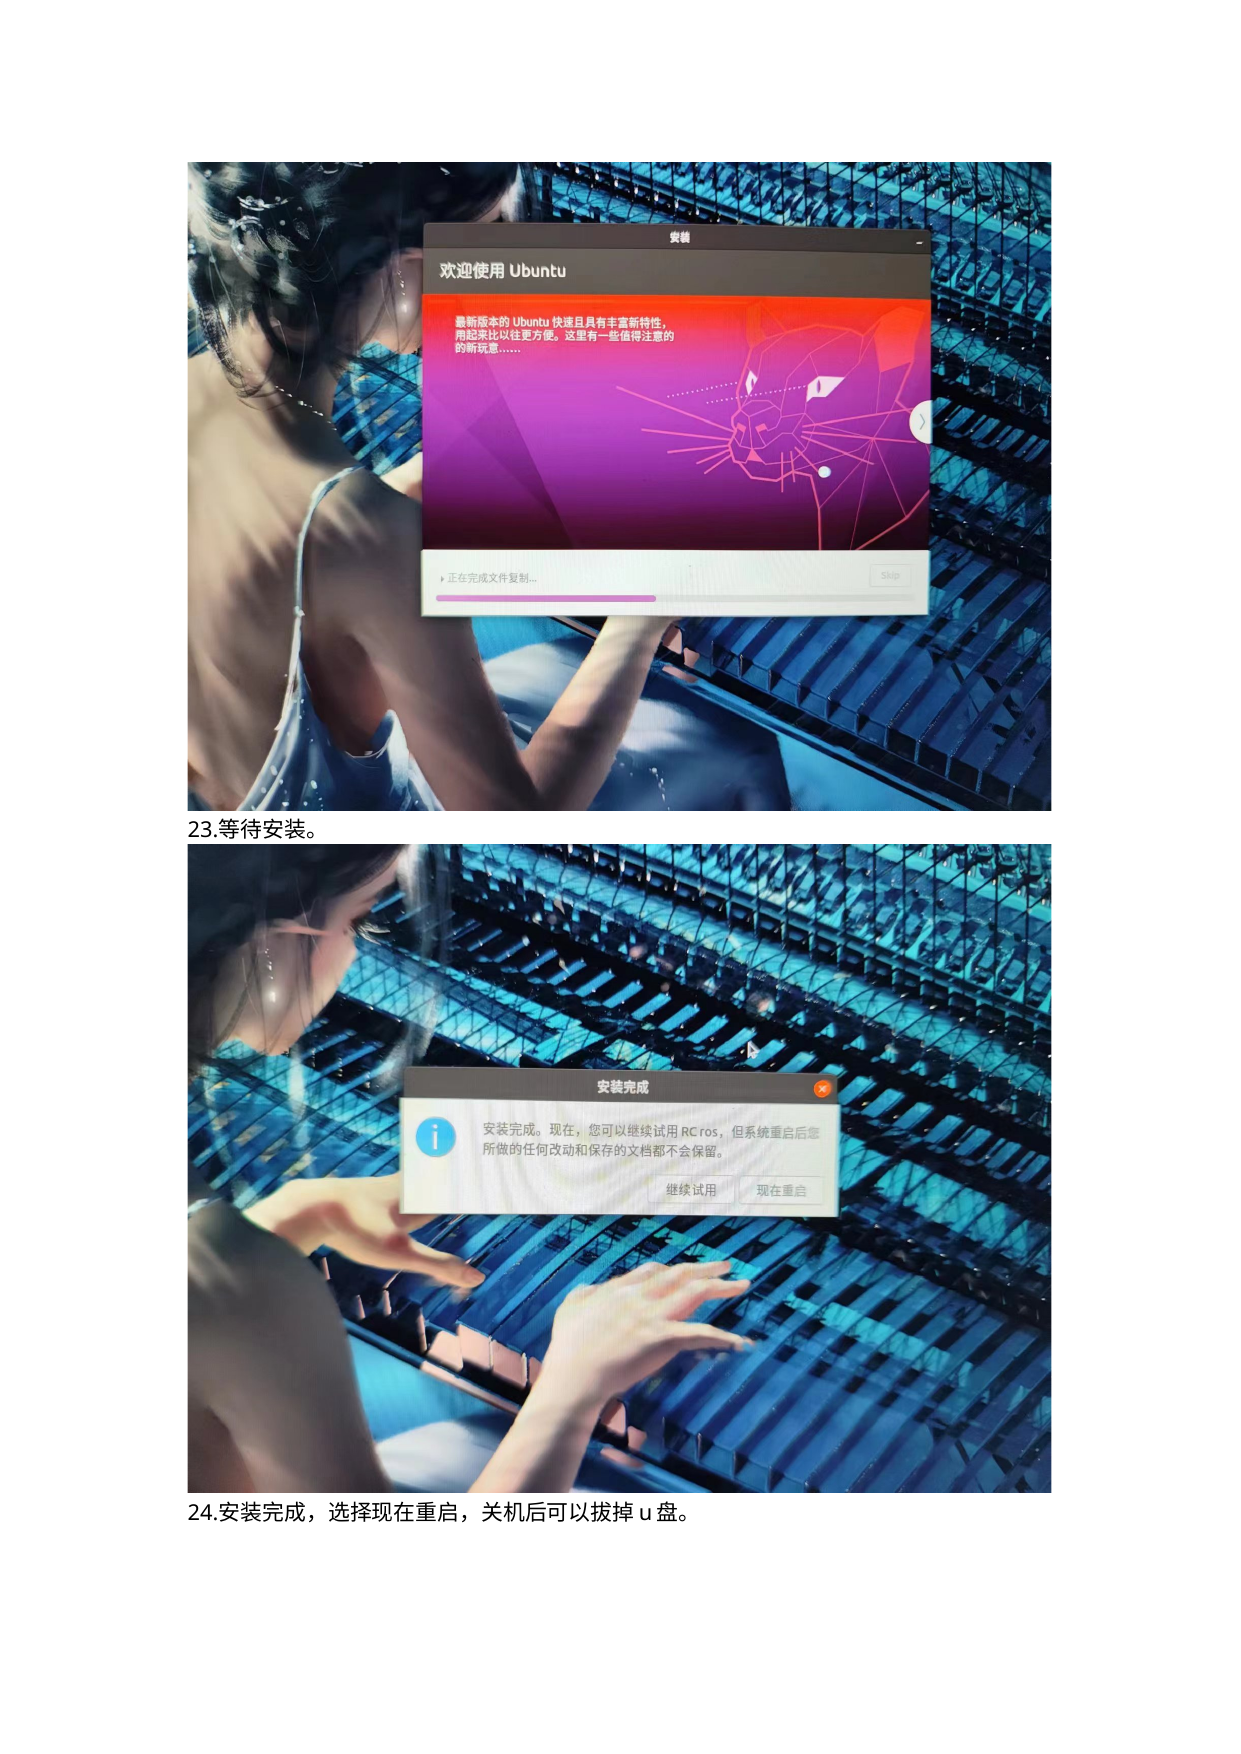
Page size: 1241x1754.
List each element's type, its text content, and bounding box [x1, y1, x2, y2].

text 23.等待安装。 [187, 812, 1053, 844]
text 24.安装完成，选择现在重启，关机后可以拔掉u盘。 [187, 1494, 1053, 1527]
picture [187, 844, 1052, 1493]
picture [187, 162, 1052, 811]
